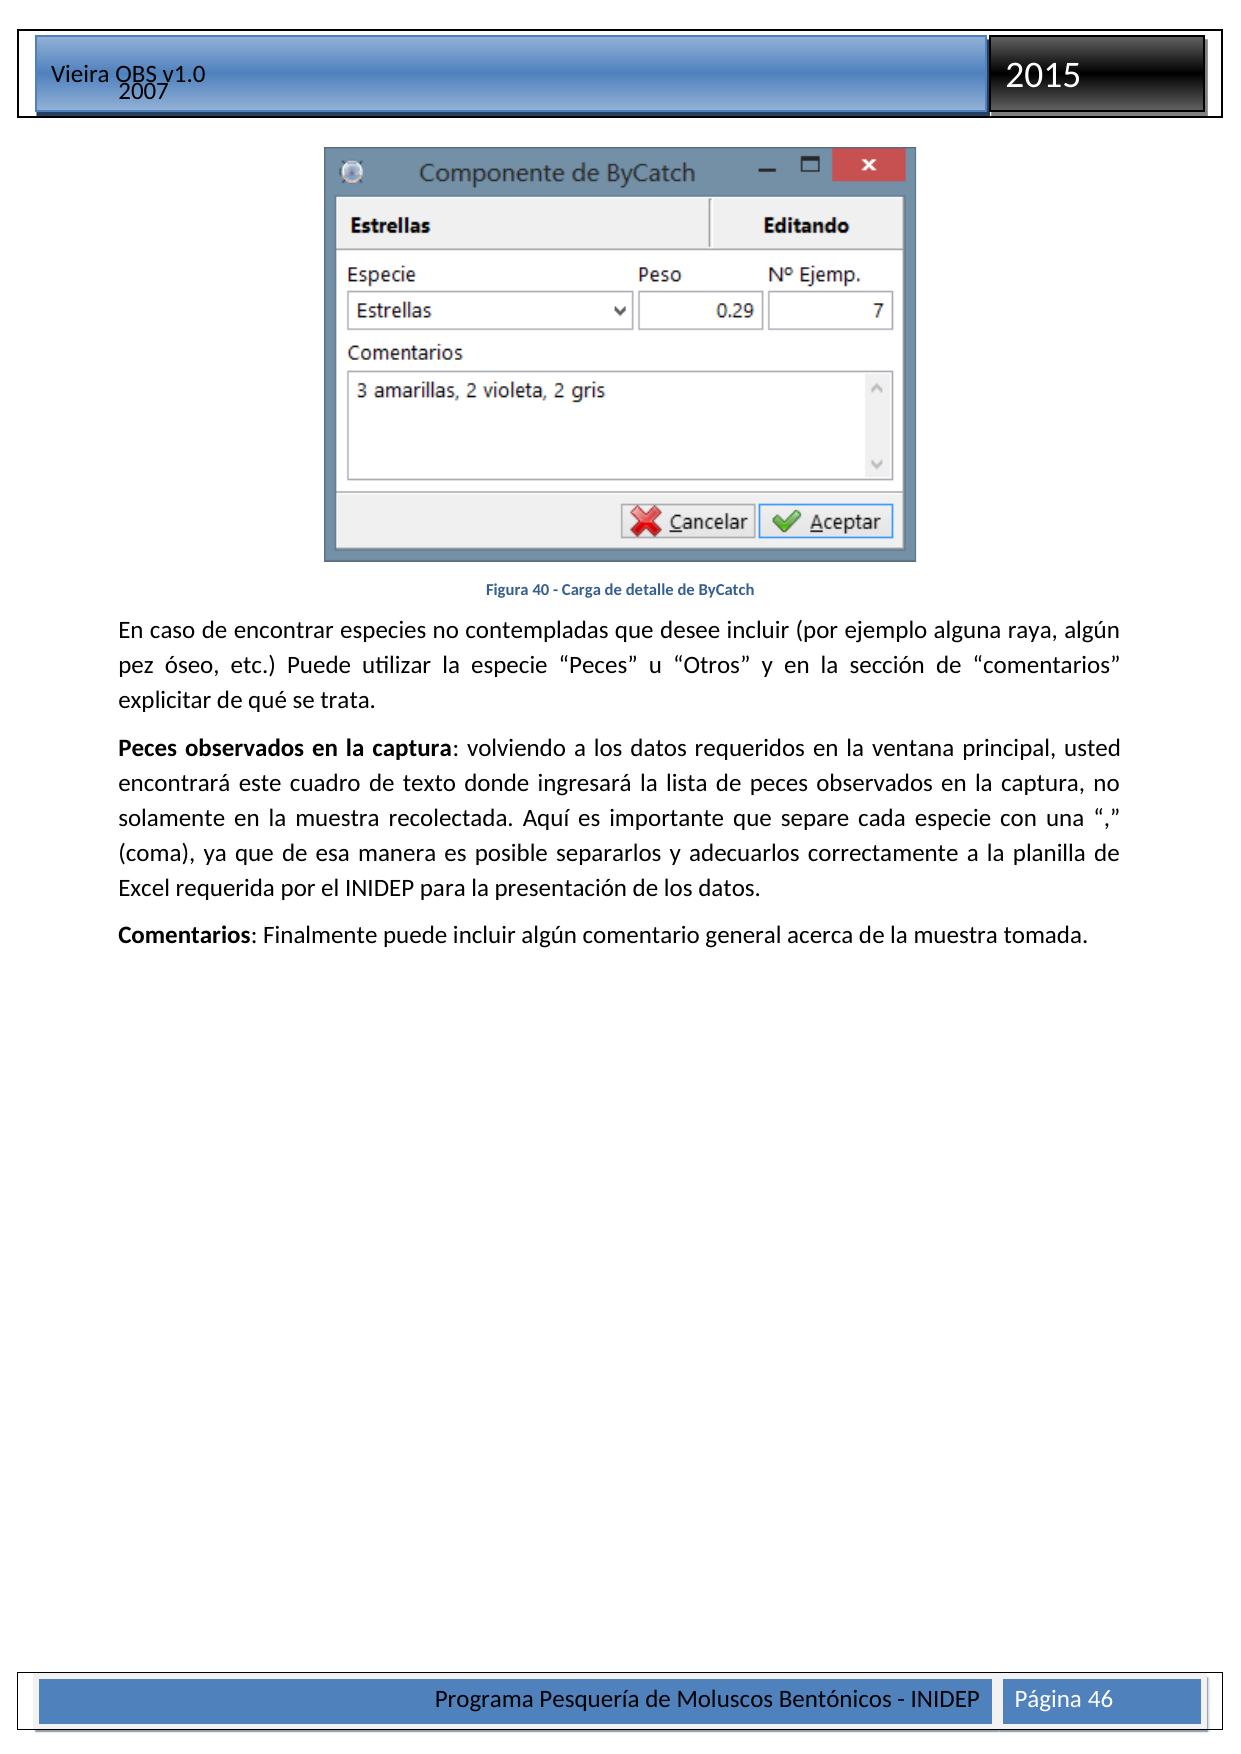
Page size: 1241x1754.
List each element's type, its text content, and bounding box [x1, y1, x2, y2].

text Comentarios: Finalmente puede incluir algún comentario general acerca de la muestra tomada. [118, 919, 1122, 950]
picture [324, 147, 917, 562]
text Figura 40 - Carga de detalle de ByCatch [118, 579, 1122, 599]
text En caso de encontrar especies no contempladas que desee incluir (por ejemplo alguna raya, algún pez óseo, etc.) Puede utilizar la especie “Peces” u “Otros” y en la sección de “comentarios” explicitar de qué se trata. [118, 614, 1122, 715]
text Peces observados en la captura: volviendo a los datos requeridos en la ventana principal, usted encontrará este cuadro de texto donde ingresará la lista de peces observados en la captura, no solamente en la muestra recolectada. Aquí es importante que separe cada especie con una “,” (coma), ya que de esa manera es posible separarlos y adecuarlos correctamente a la planilla de Excel requerida por el INIDEP para la presentación de los datos. [118, 732, 1122, 903]
